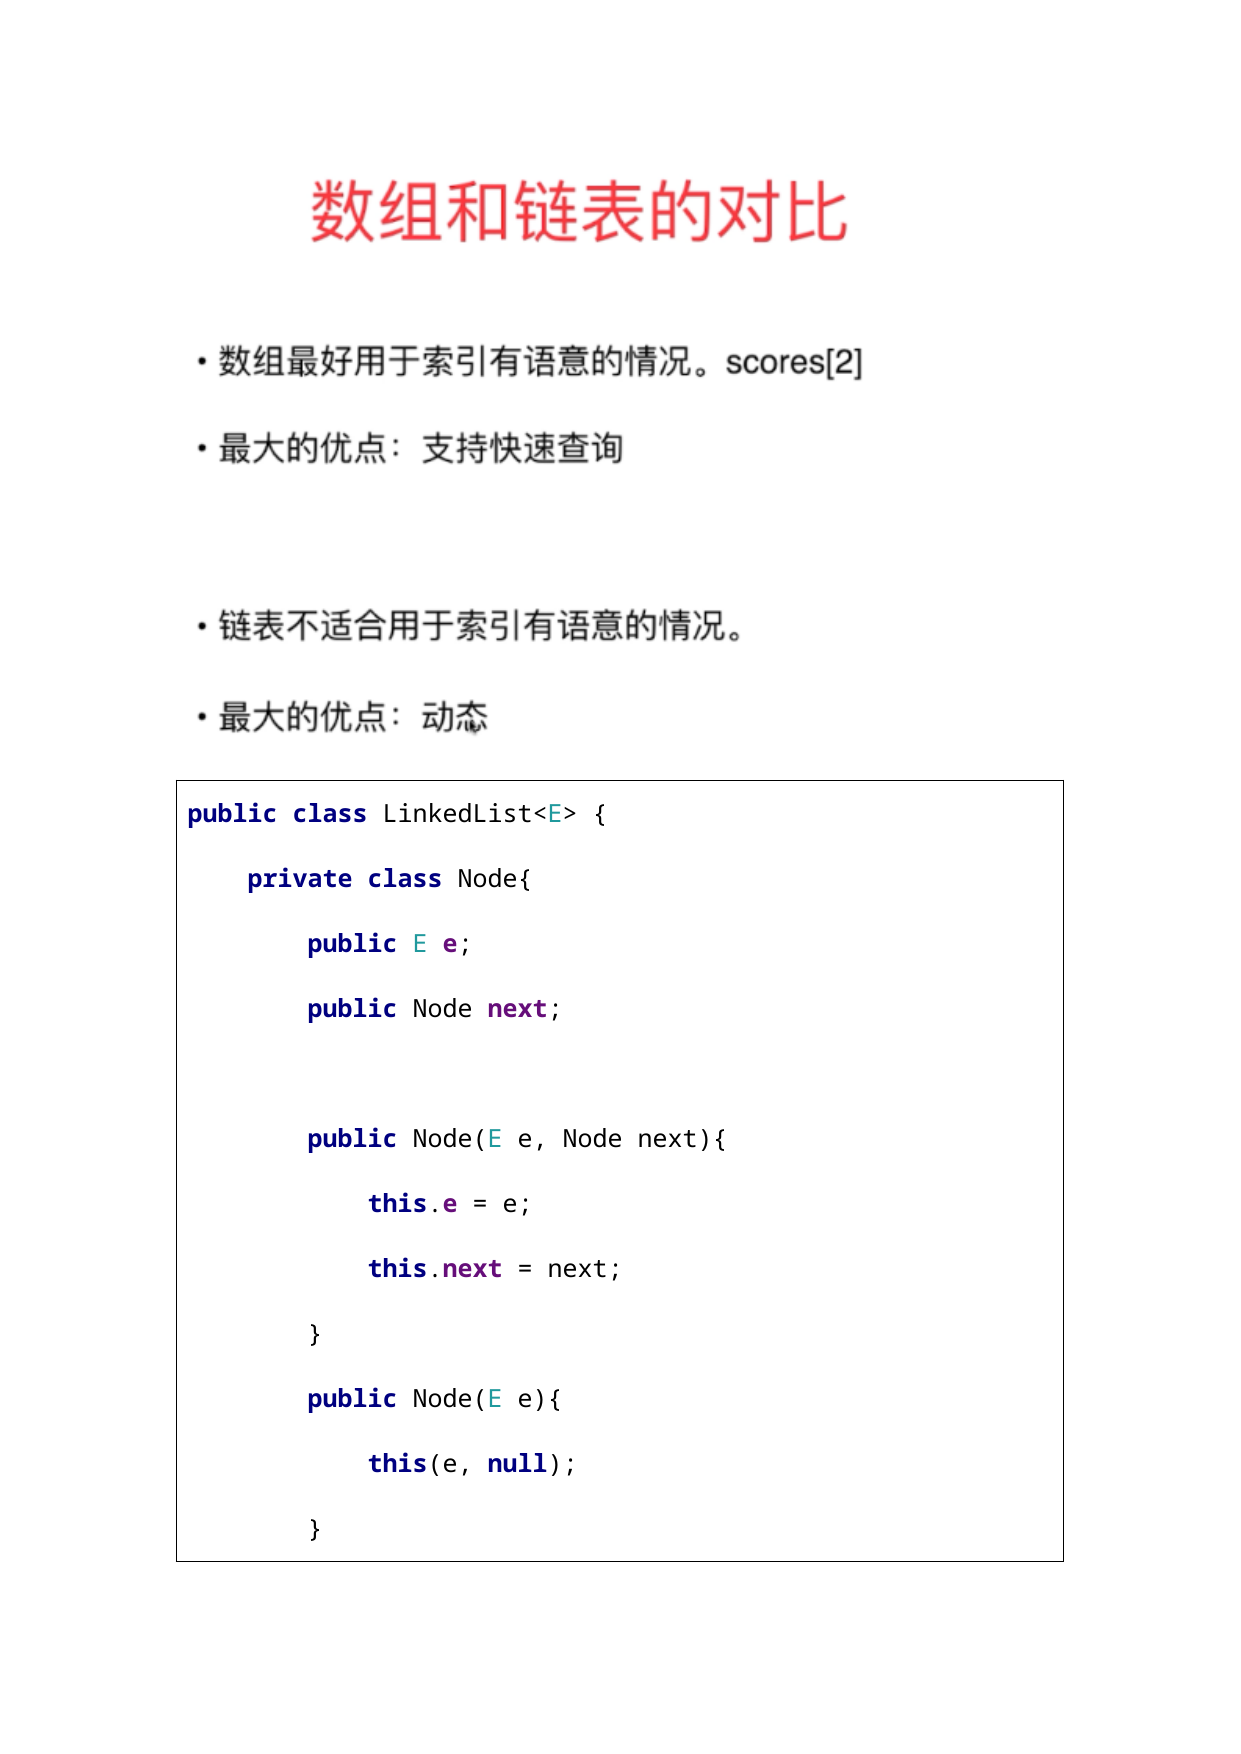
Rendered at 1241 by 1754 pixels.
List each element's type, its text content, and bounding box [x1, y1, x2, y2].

picture [187, 162, 924, 764]
